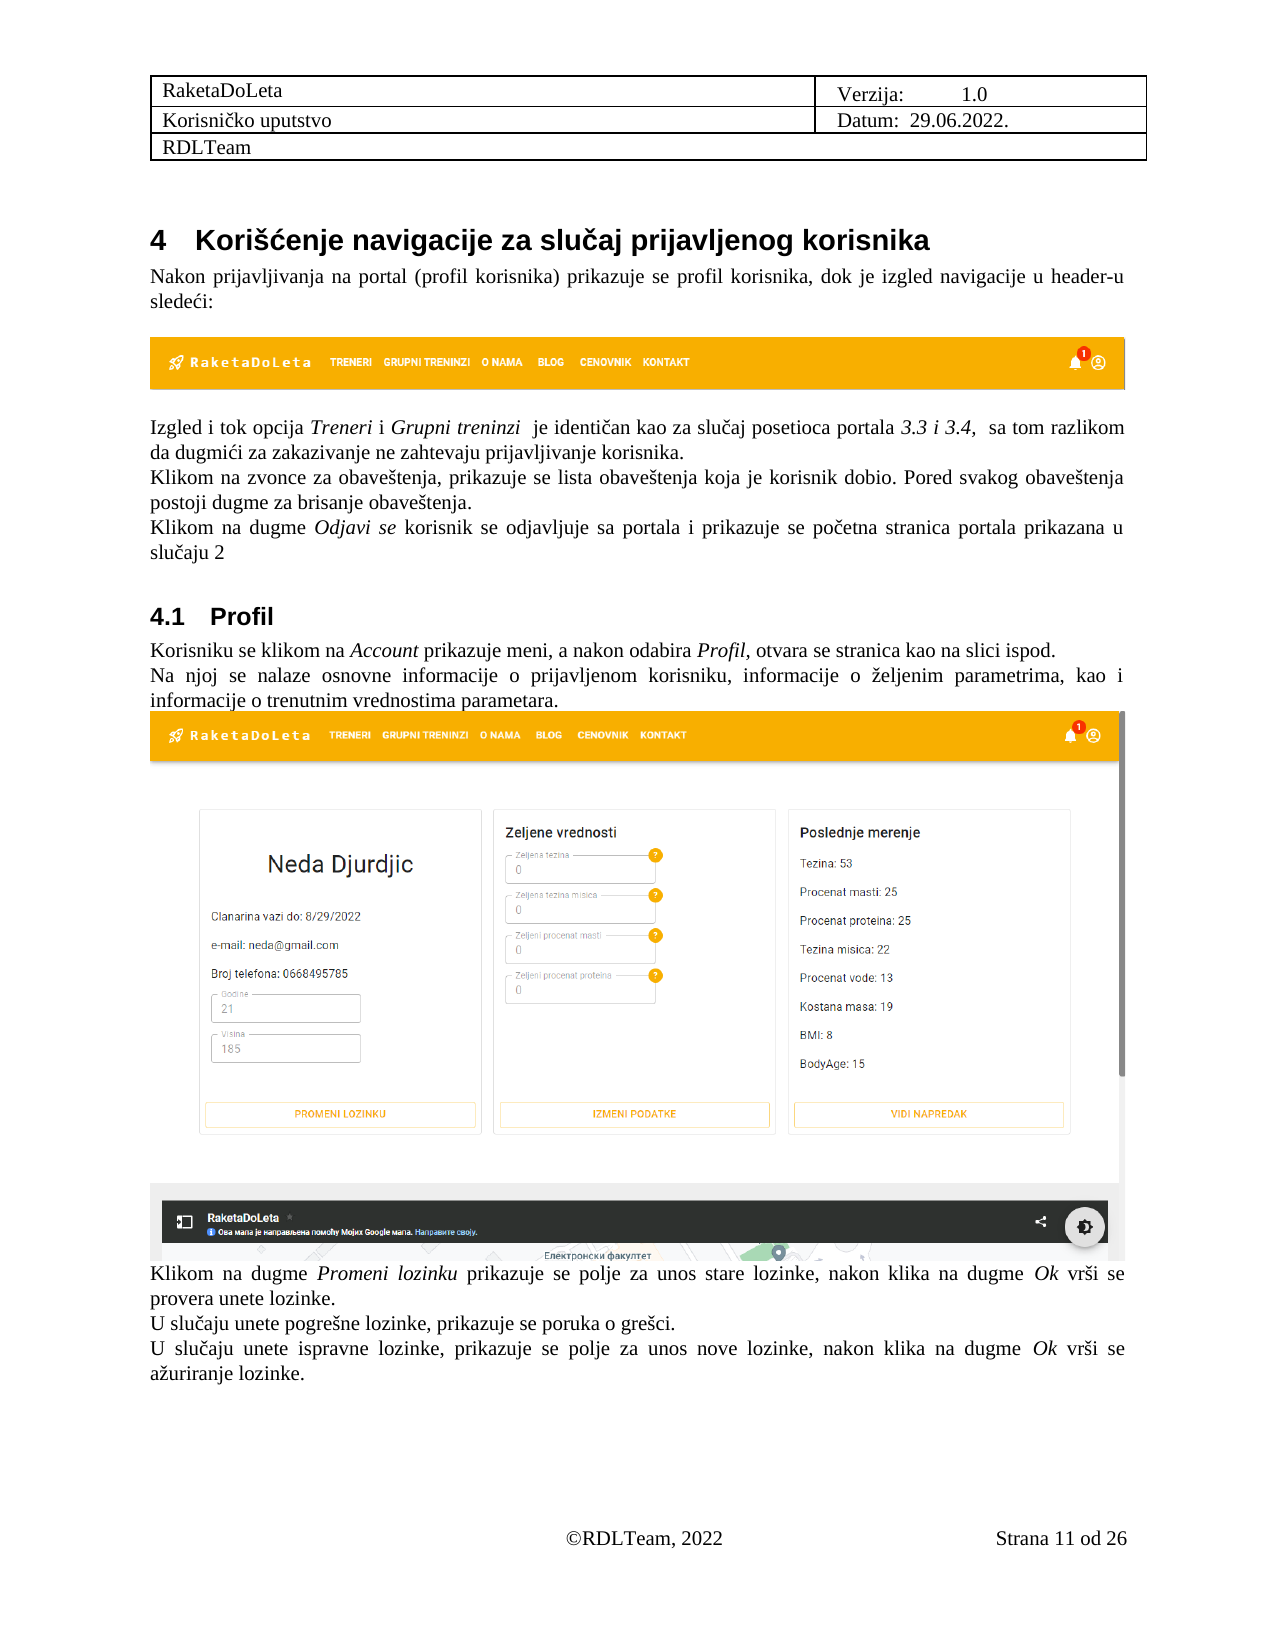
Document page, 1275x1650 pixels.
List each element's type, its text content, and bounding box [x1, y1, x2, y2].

picture [150, 337, 1125, 390]
text Klikom na zvonce za obaveštenja, prikazuje se lista obaveštenja koja je korisnik dobio. Pored svakog obaveštenja postoji dugme za brisanje obaveštenja. [150, 464, 1125, 514]
text Klikom na dugme Odjavi se korisnik se odjavljuje sa portala i prikazuje se početna stranica portala prikazana u slučaju 2 [150, 514, 1125, 564]
subtitle Korišćenje navigacije za slučaj prijavljenog korisnika [150, 223, 1125, 256]
picture [150, 711, 1125, 1261]
text Korisniku se klikom na Account prikazuje meni, a nakon odabira Profil, otvara se stranica kao na slici ispod. [150, 637, 1125, 662]
text Klikom na dugme Promeni lozinku prikazuje se polje za unos stare lozinke, nakon klika na dugme Ok vrši se provera unete lozinke. [150, 1261, 1125, 1310]
text Izgled i tok opcija Treneri i Grupni treninzi je identičan kao za slučaj posetioca portala 3.3 i 3.4, sa tom razlikom da dugmići za zakazivanje ne zahtevaju prijavljivanje korisnika. [150, 414, 1125, 464]
text Na njoj se nalaze osnovne informacije o prijavljenom korisniku, informacije o željenim parametrima, kao i informacije o trenutnim vrednostima parametara. [150, 662, 1125, 711]
text U slučaju unete pogrešne lozinke, prikazuje se poruka o grešci. [150, 1310, 1125, 1335]
text Nakon prijavljivanja na portal (profil korisnika) prikazuje se profil korisnika, dok je izgled navigacije u header-u sledeći: [150, 263, 1125, 313]
subtitle Profil [150, 602, 1125, 631]
text U slučaju unete ispravne lozinke, prikazuje se polje za unos nove lozinke, nakon klika na dugme Ok vrši se ažuriranje lozinke. [150, 1335, 1125, 1385]
